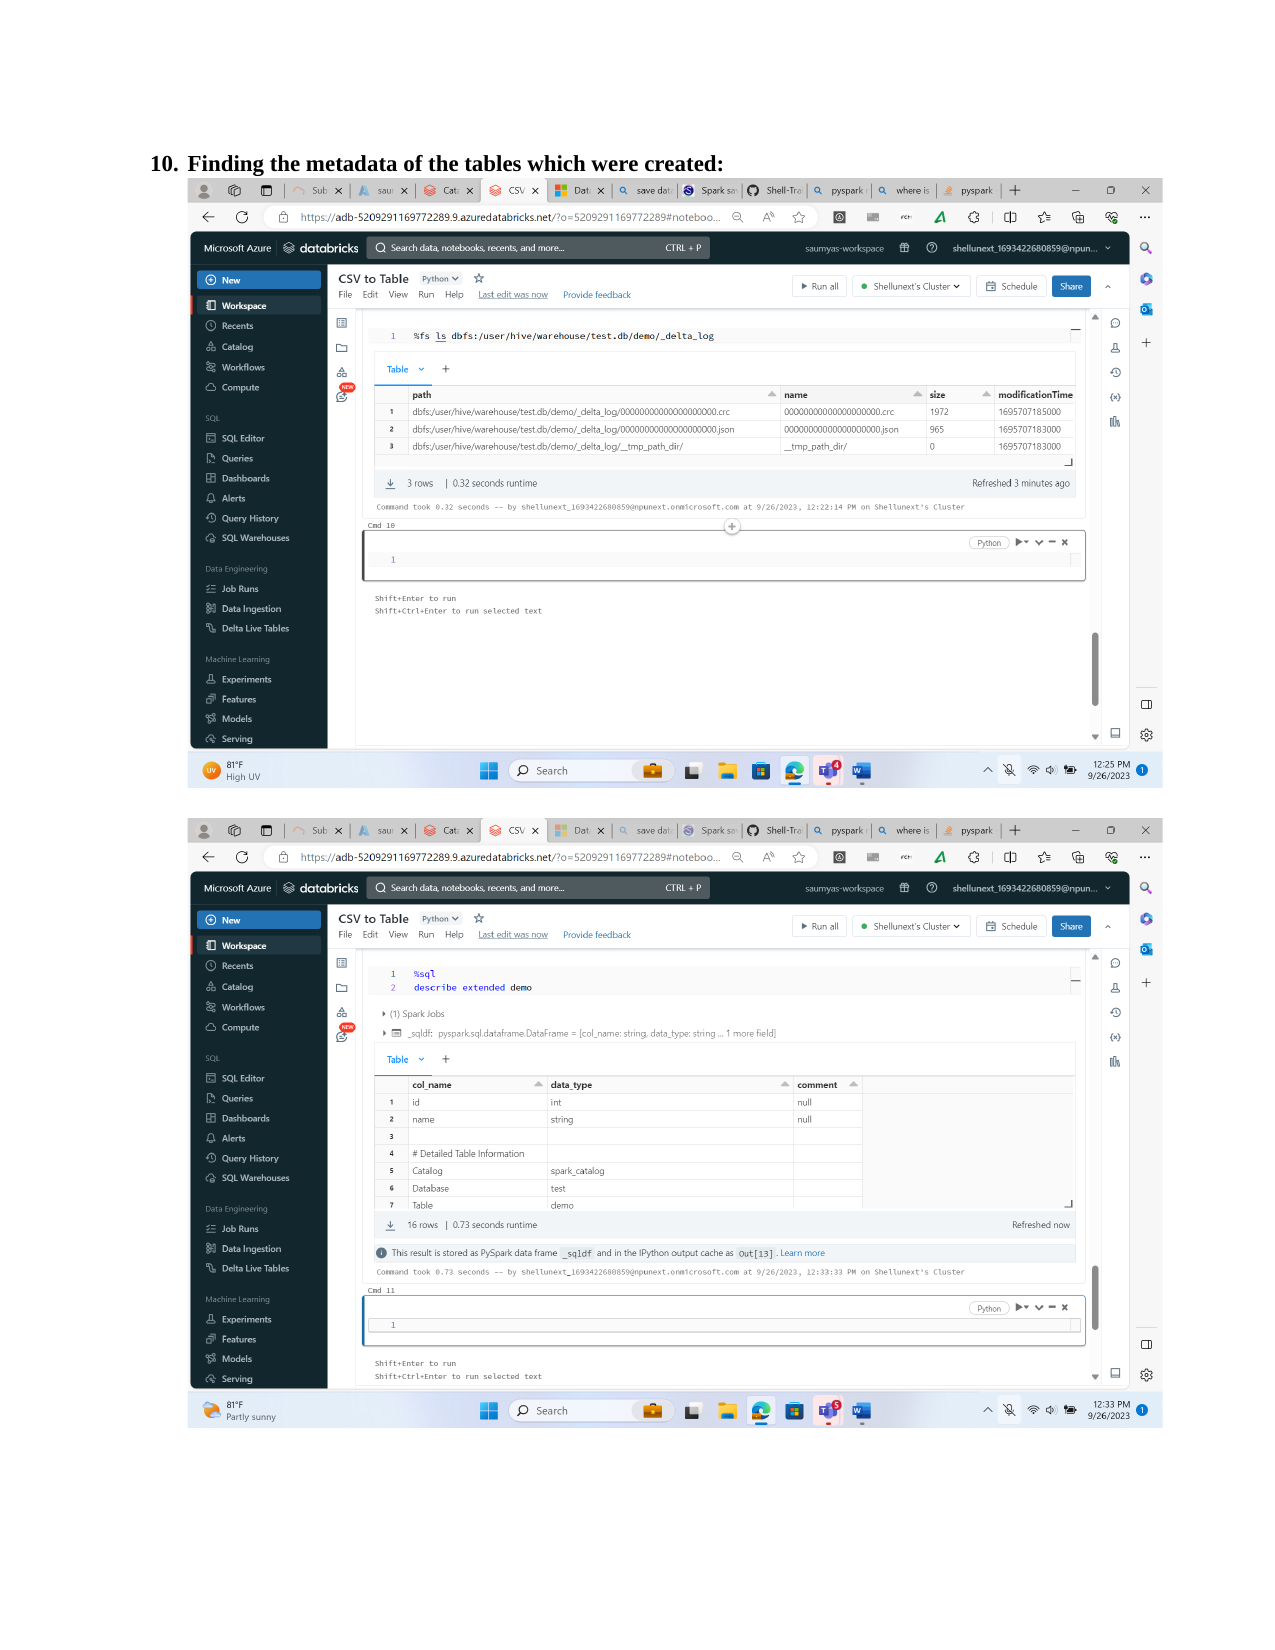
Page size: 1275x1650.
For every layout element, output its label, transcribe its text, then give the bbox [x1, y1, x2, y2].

picture [187, 818, 1163, 1428]
picture [187, 178, 1163, 788]
list Finding the metadata of the tables which were created: [150, 150, 1125, 176]
